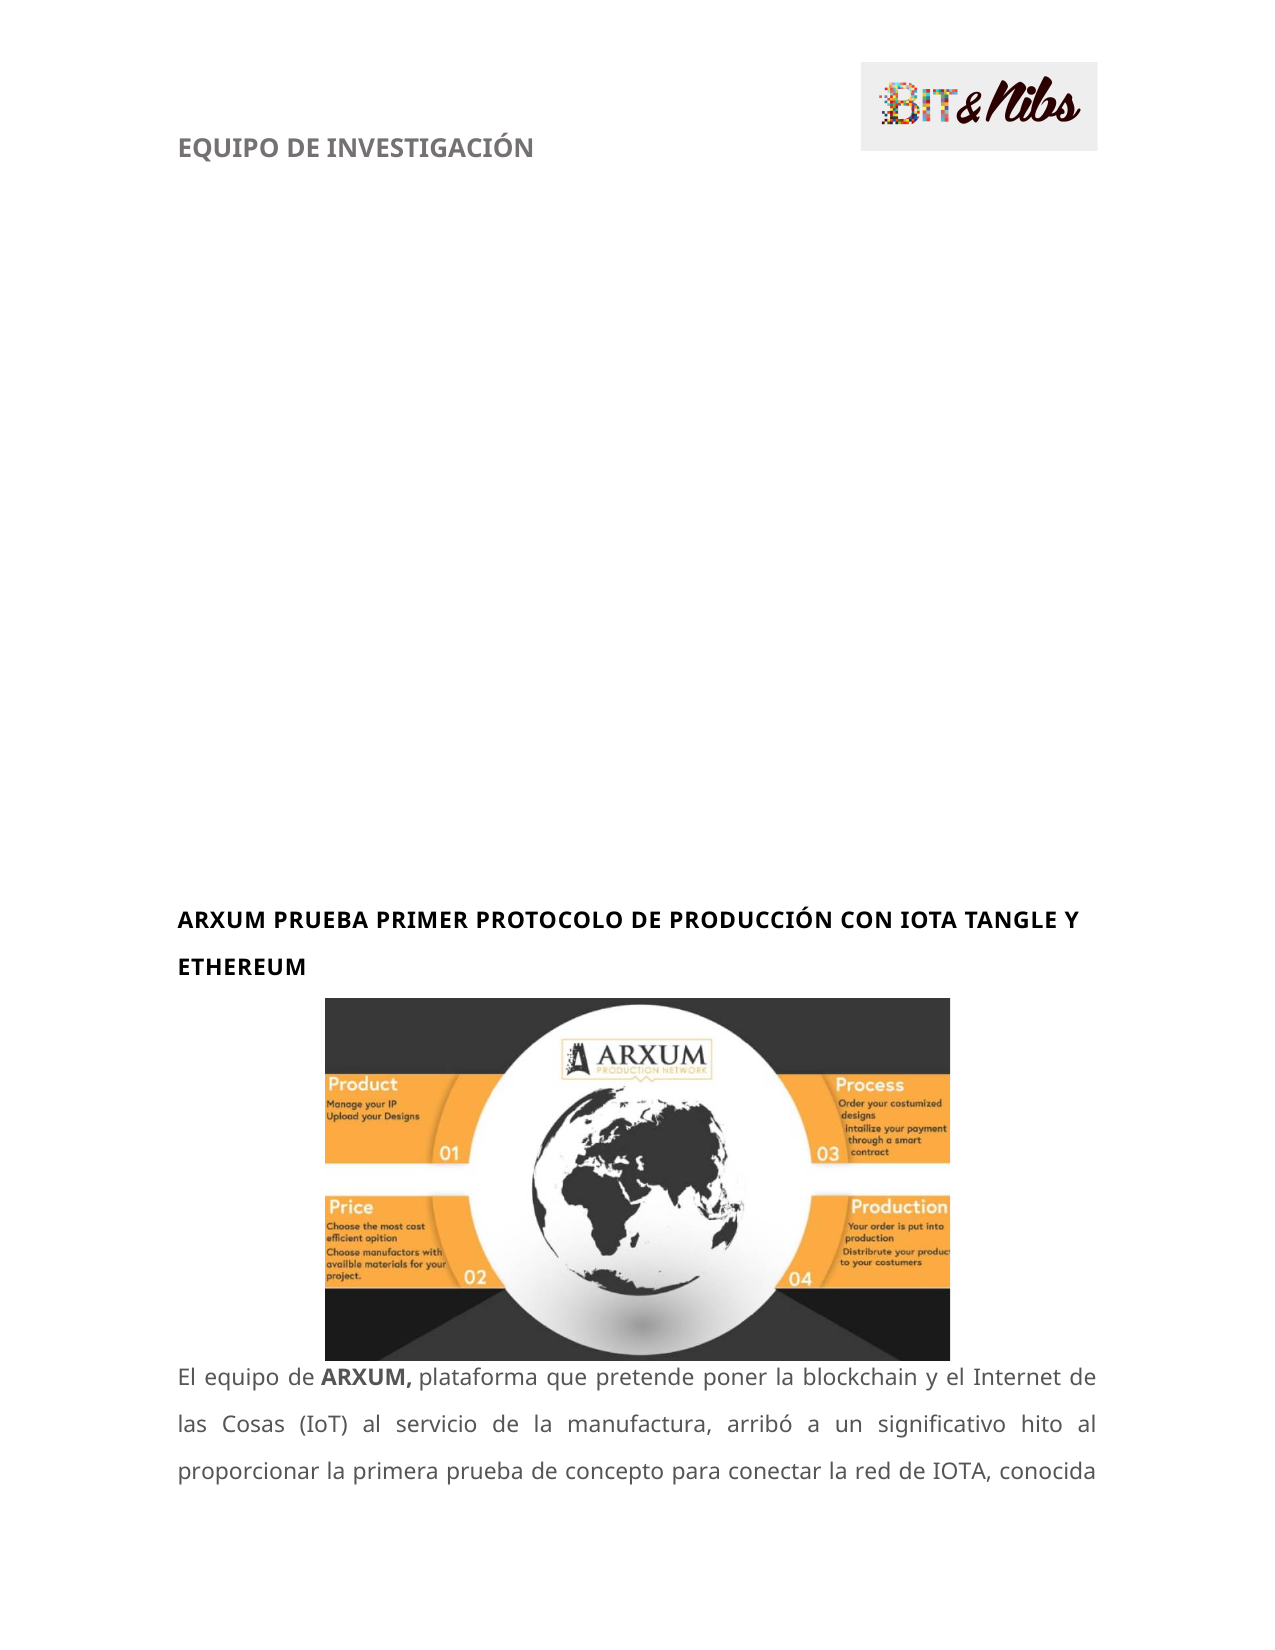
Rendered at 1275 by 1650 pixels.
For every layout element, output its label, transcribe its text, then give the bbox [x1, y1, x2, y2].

subtitle ARXUM PRUEBA PRIMER PROTOCOLO DE PRODUCCIÓN CON IOTA TANGLE Y ETHEREUM [177, 904, 1098, 982]
picture [860, 62, 1098, 151]
picture [325, 998, 951, 1361]
